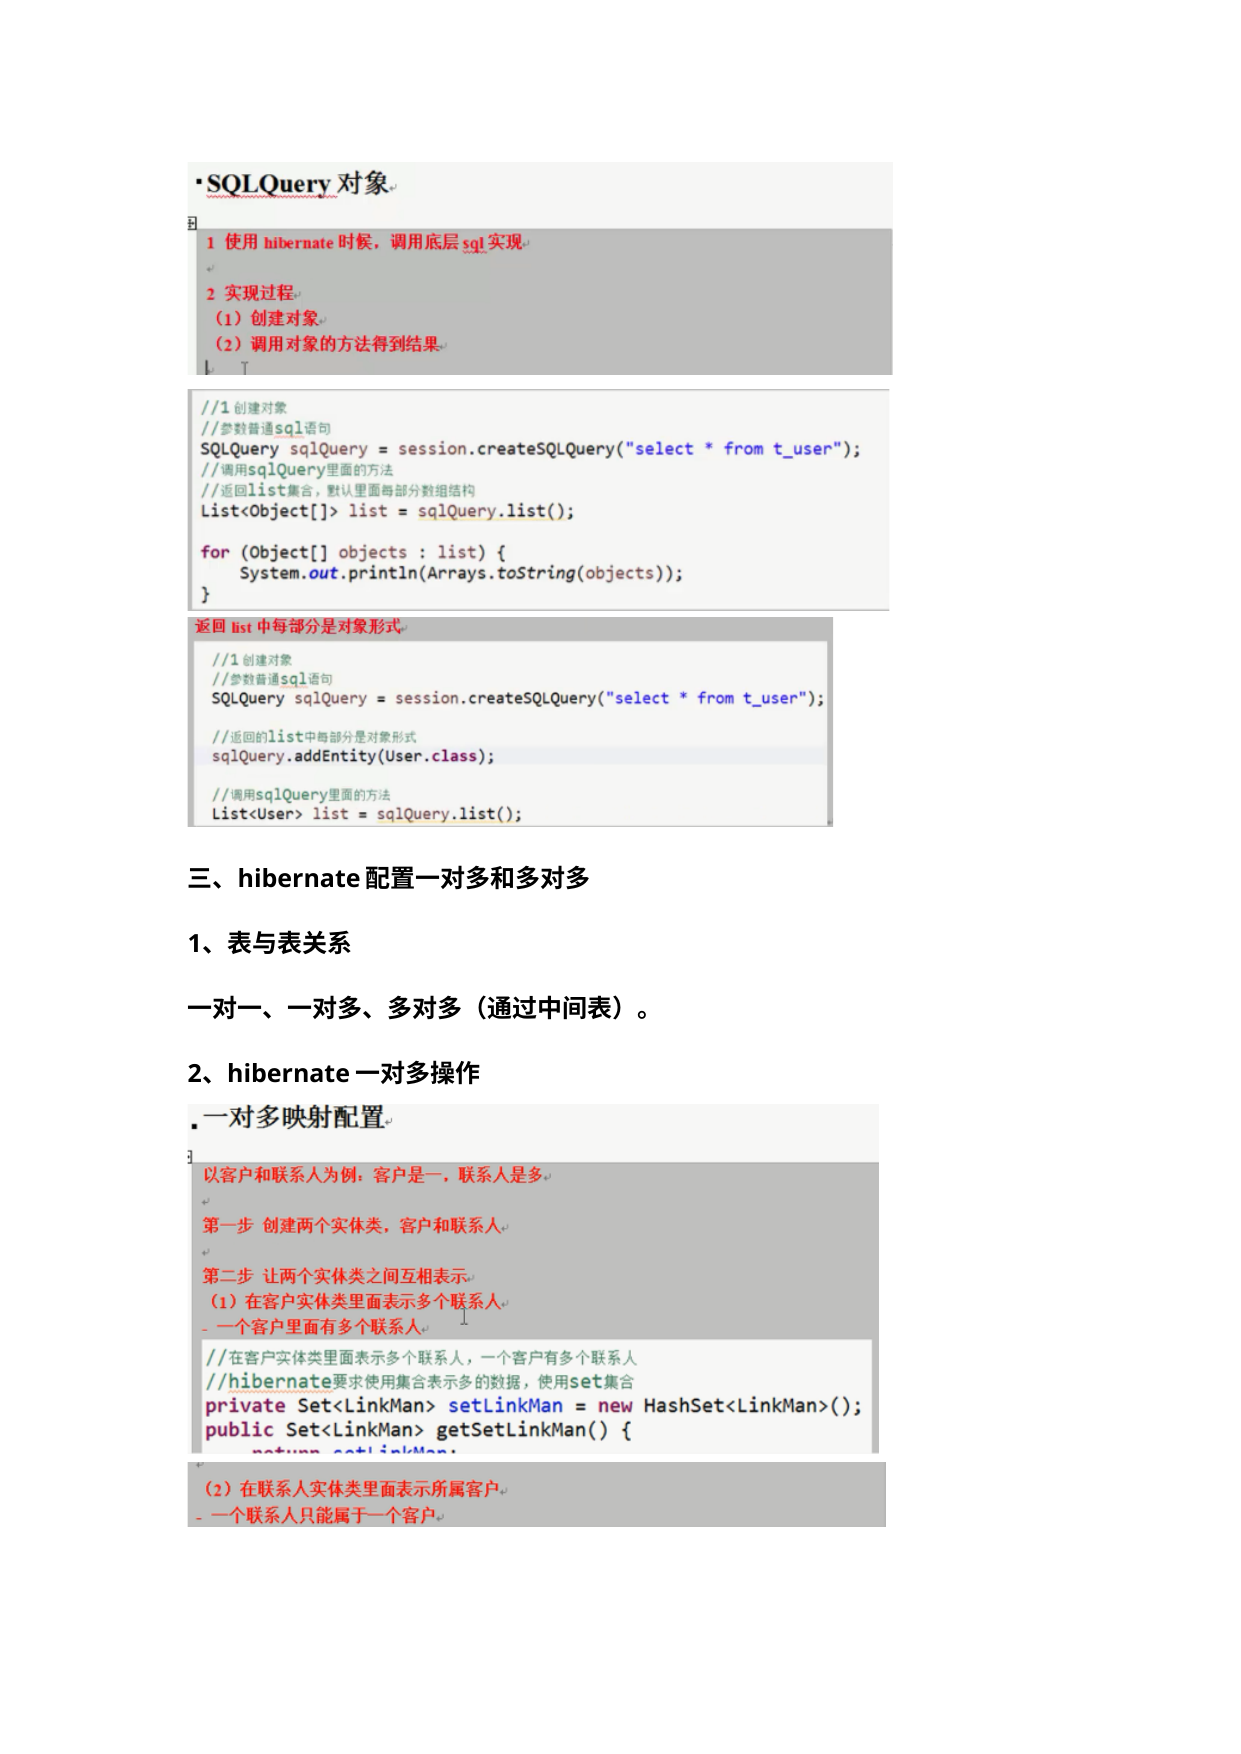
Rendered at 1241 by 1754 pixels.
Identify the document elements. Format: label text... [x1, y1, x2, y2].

picture [187, 1462, 886, 1527]
text 2、hibernate一对多操作 [187, 1039, 1053, 1104]
text 一对一、一对多、多对多（通过中间表）。 [187, 974, 1053, 1039]
text 三、hibernate配置一对多和多对多 [187, 844, 1053, 909]
picture [187, 1104, 879, 1454]
text 1、表与表关系 [187, 909, 1053, 974]
picture [187, 617, 834, 827]
picture [187, 162, 893, 375]
picture [187, 389, 890, 611]
